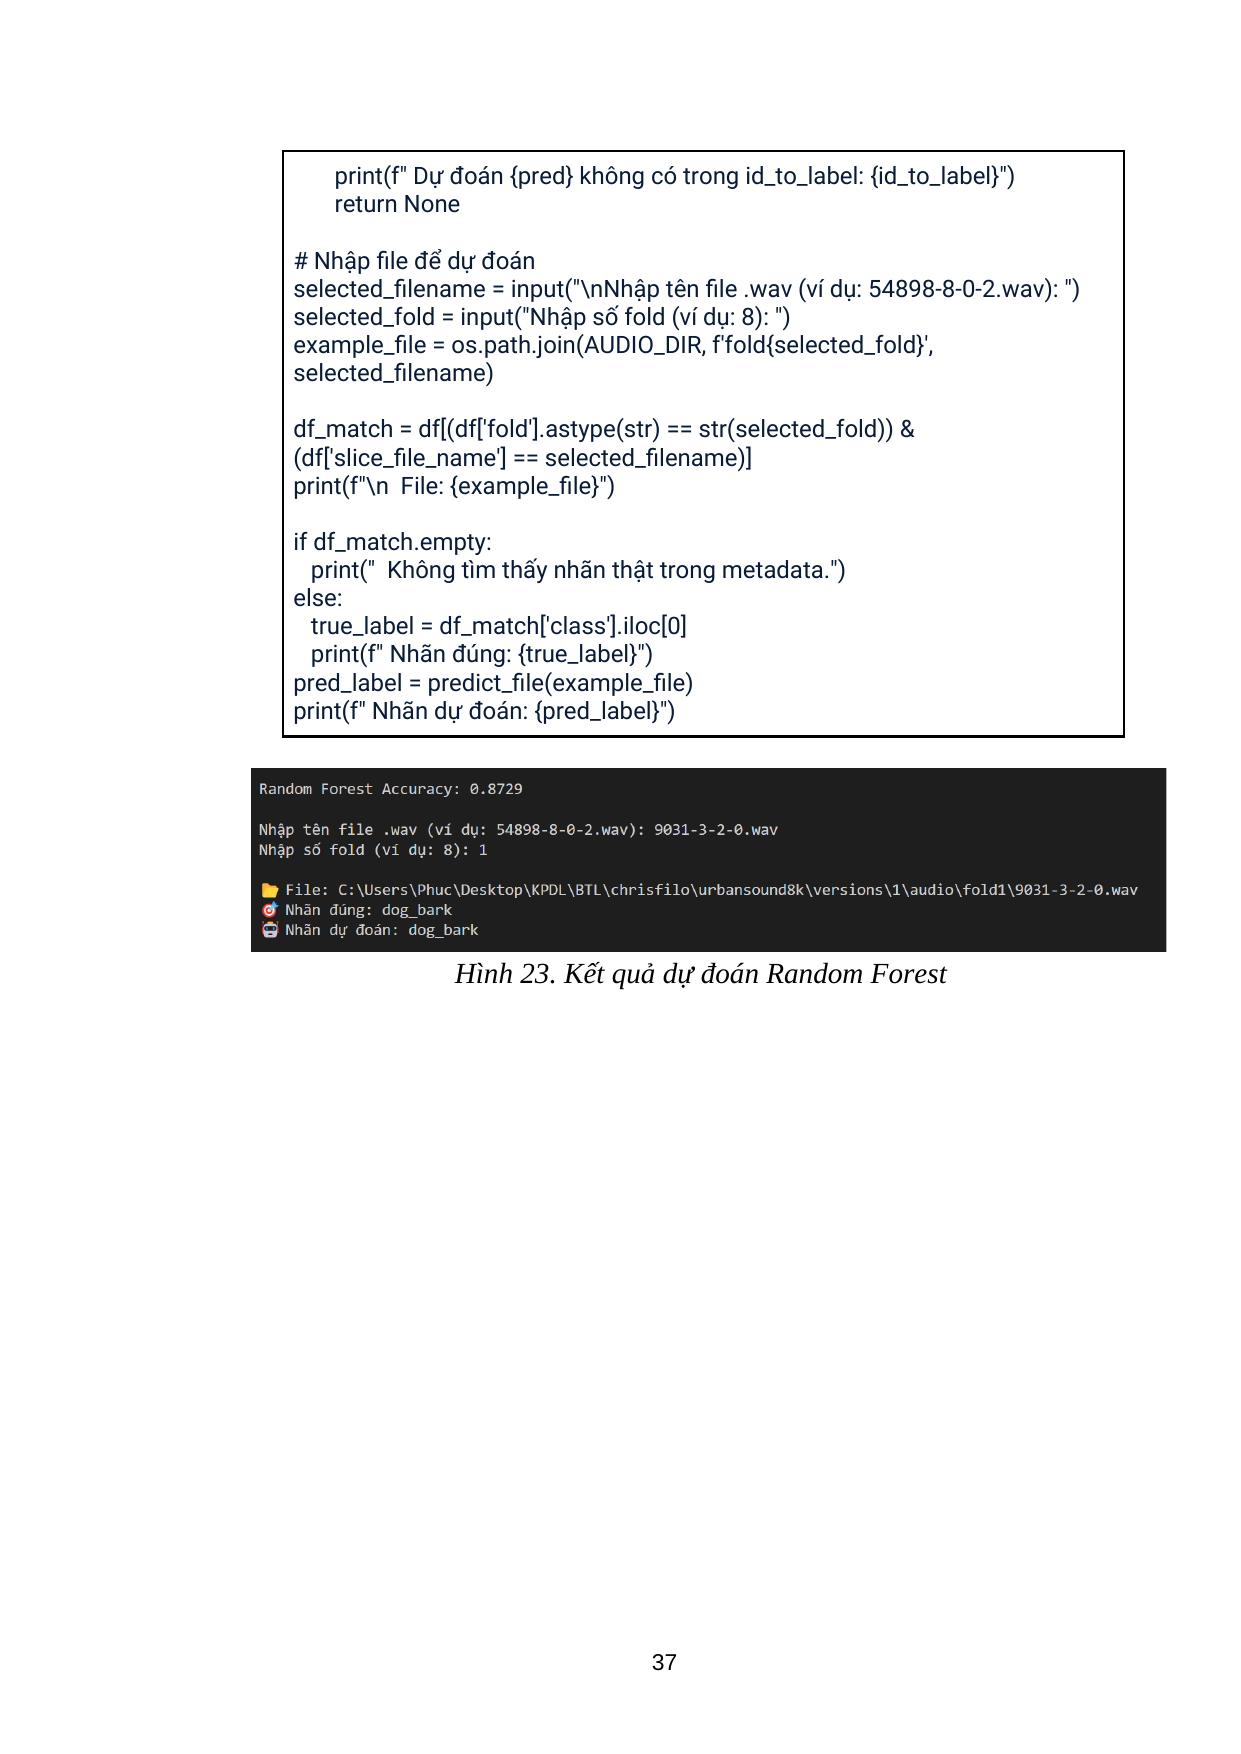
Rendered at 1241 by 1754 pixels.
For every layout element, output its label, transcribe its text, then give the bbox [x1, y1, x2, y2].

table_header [284, 152, 1123, 735]
picture [251, 768, 1167, 952]
text Hình 23. Kết quả dự đoán Random Forest [282, 956, 1122, 989]
